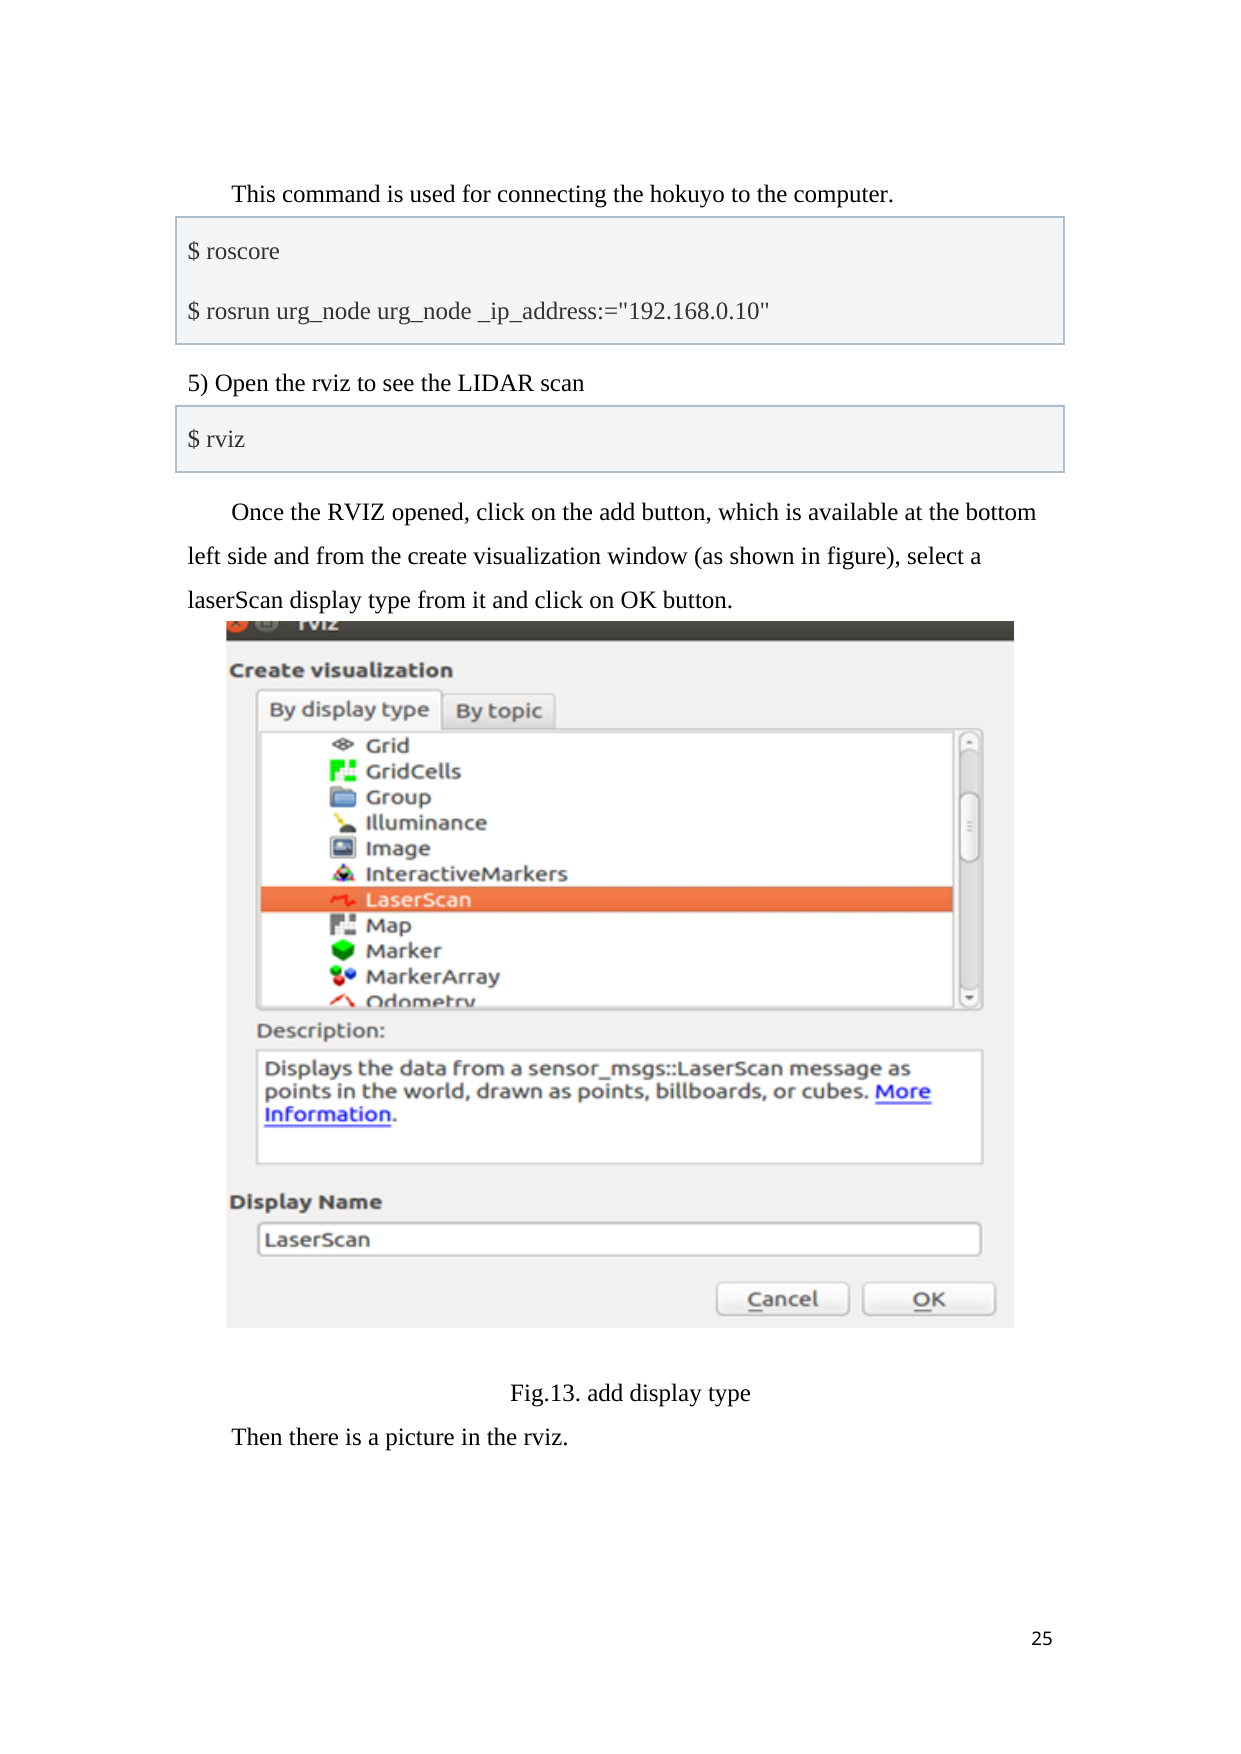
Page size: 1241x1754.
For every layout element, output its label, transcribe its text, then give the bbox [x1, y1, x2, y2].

text This command is used for connecting the hokuyo to the computer. [187, 172, 1053, 216]
text $ rosrun urg_node urg_node _ip_address:="192.168.0.10" [177, 276, 1063, 343]
text 5) Open the rviz to see the LIDAR scan [187, 360, 1053, 404]
text $ roscore [177, 218, 1063, 273]
text $ rviz [177, 407, 1063, 471]
picture [226, 621, 1014, 1328]
text Fig.13. add display type [187, 1370, 1053, 1414]
text Once the RVIZ opened, click on the add button, which is available at the bottom left side and from the create visualization window (as shown in figure), select a laserScan display type from it and click on OK button. [187, 489, 1053, 621]
text Then there is a picture in the rviz. [187, 1414, 1053, 1458]
